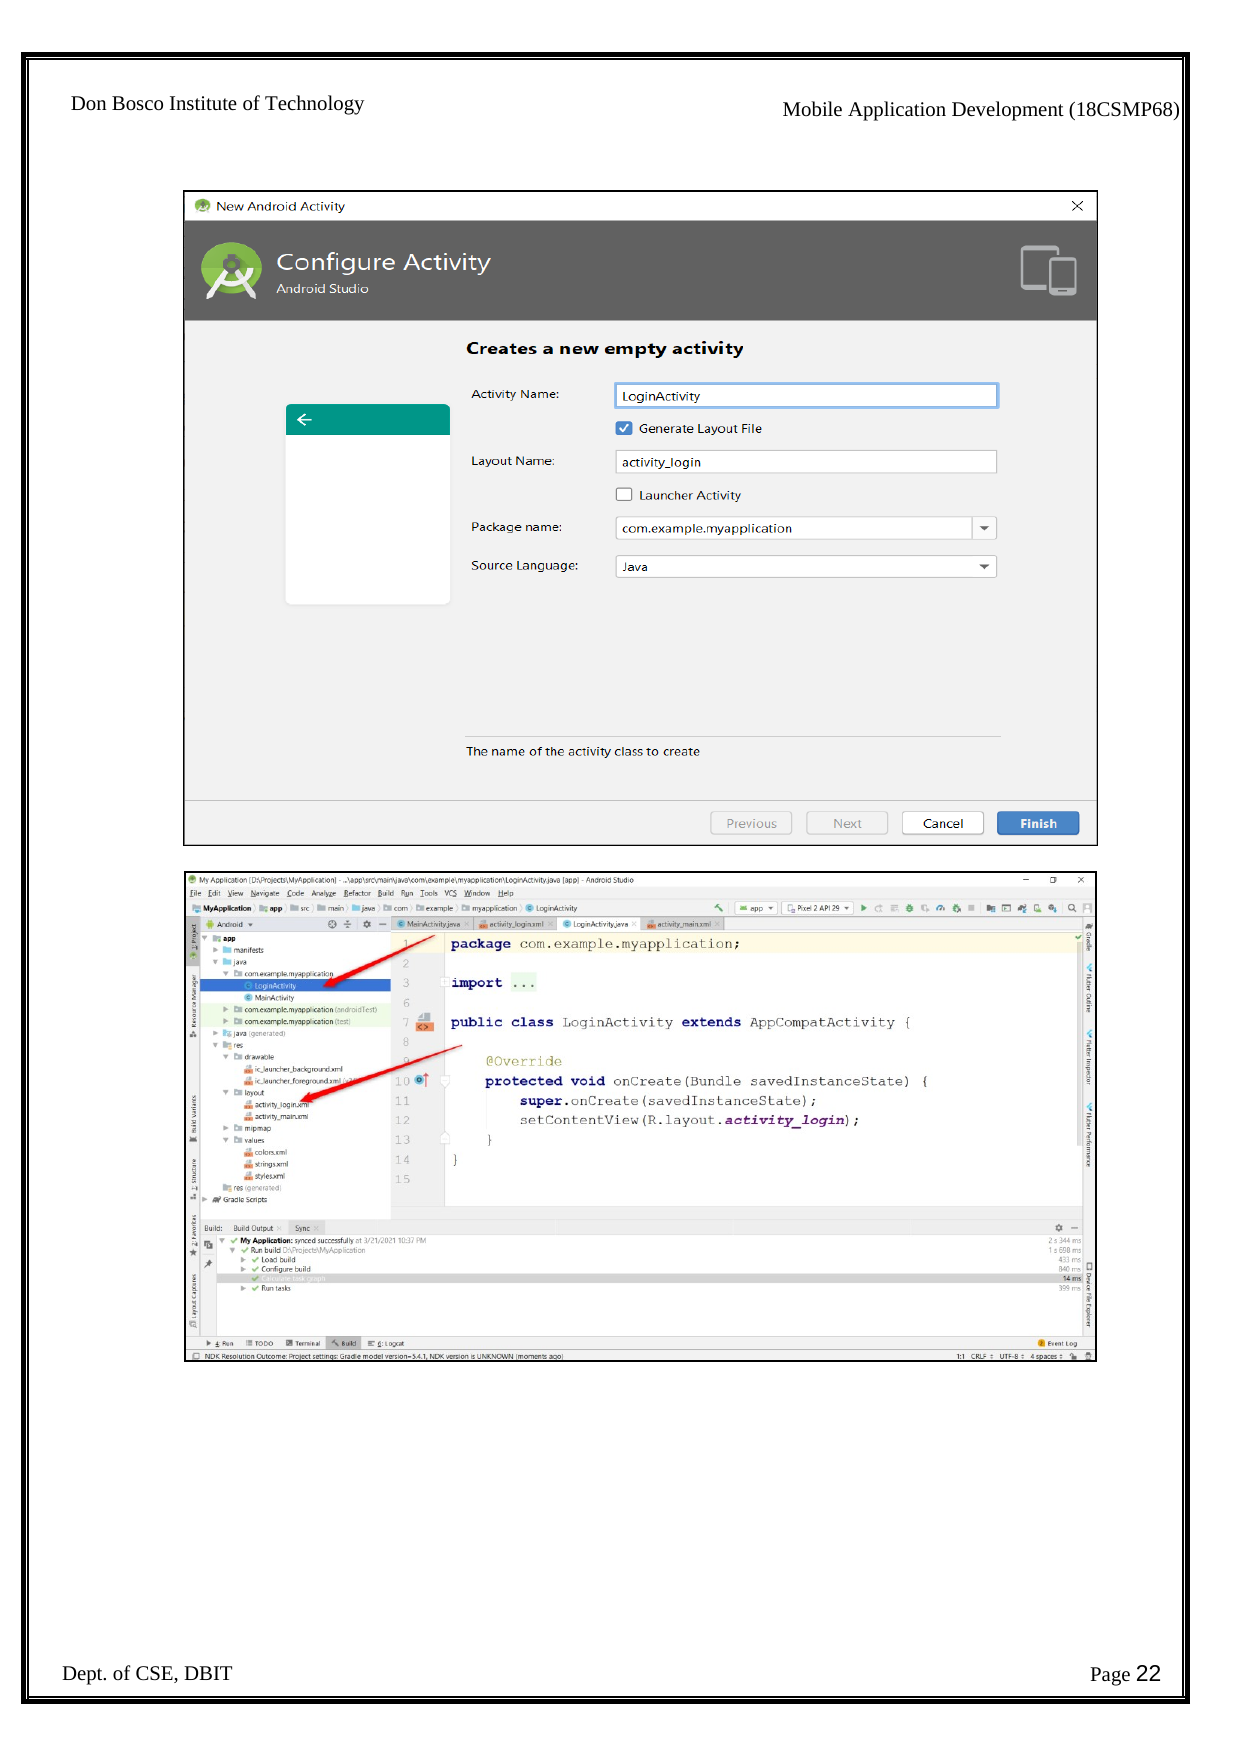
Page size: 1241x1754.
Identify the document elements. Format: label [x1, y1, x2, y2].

picture [186, 874, 1095, 1360]
picture [184, 192, 1097, 845]
